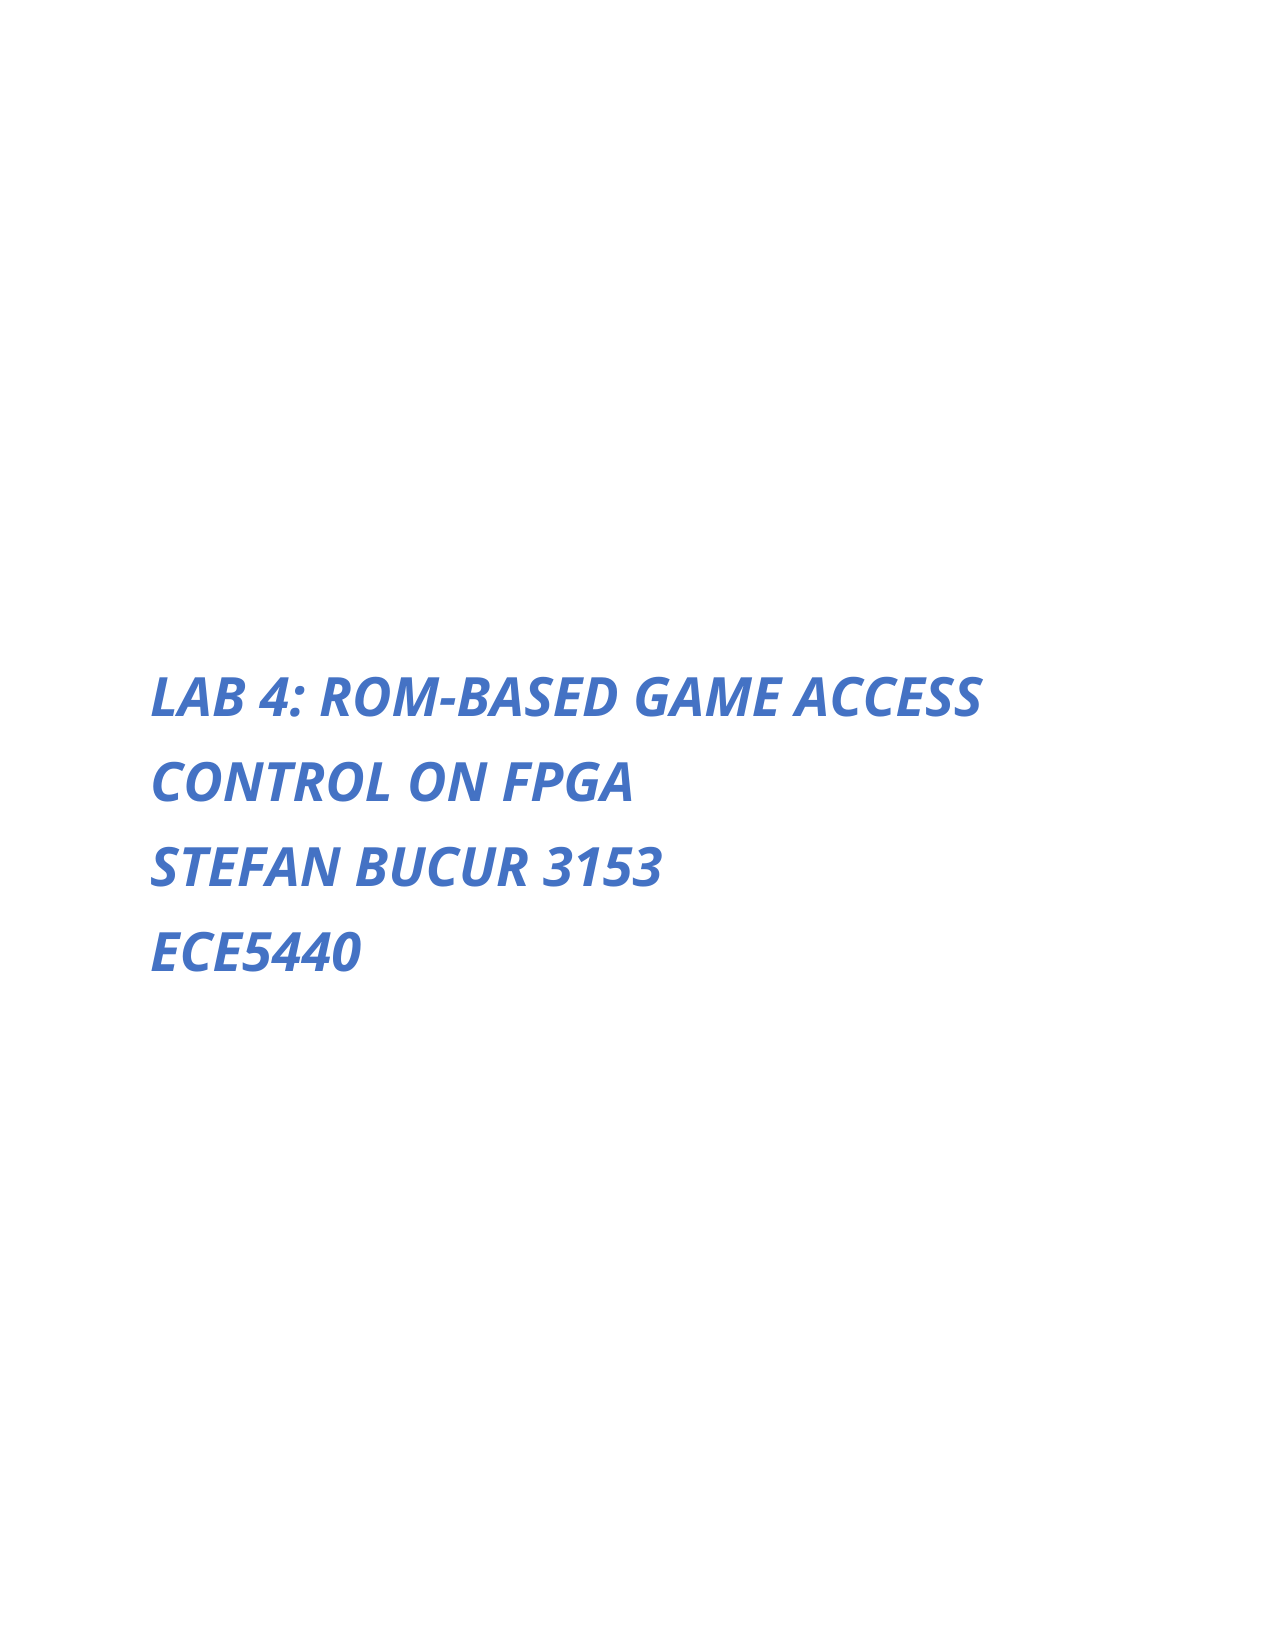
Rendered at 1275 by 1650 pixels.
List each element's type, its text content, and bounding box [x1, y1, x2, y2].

title Stefan Bucur 3153 [150, 828, 1125, 902]
title ECE5440 [150, 913, 1125, 987]
title Lab 4: ROM-based Game Access Control on FPGA [150, 659, 1125, 817]
